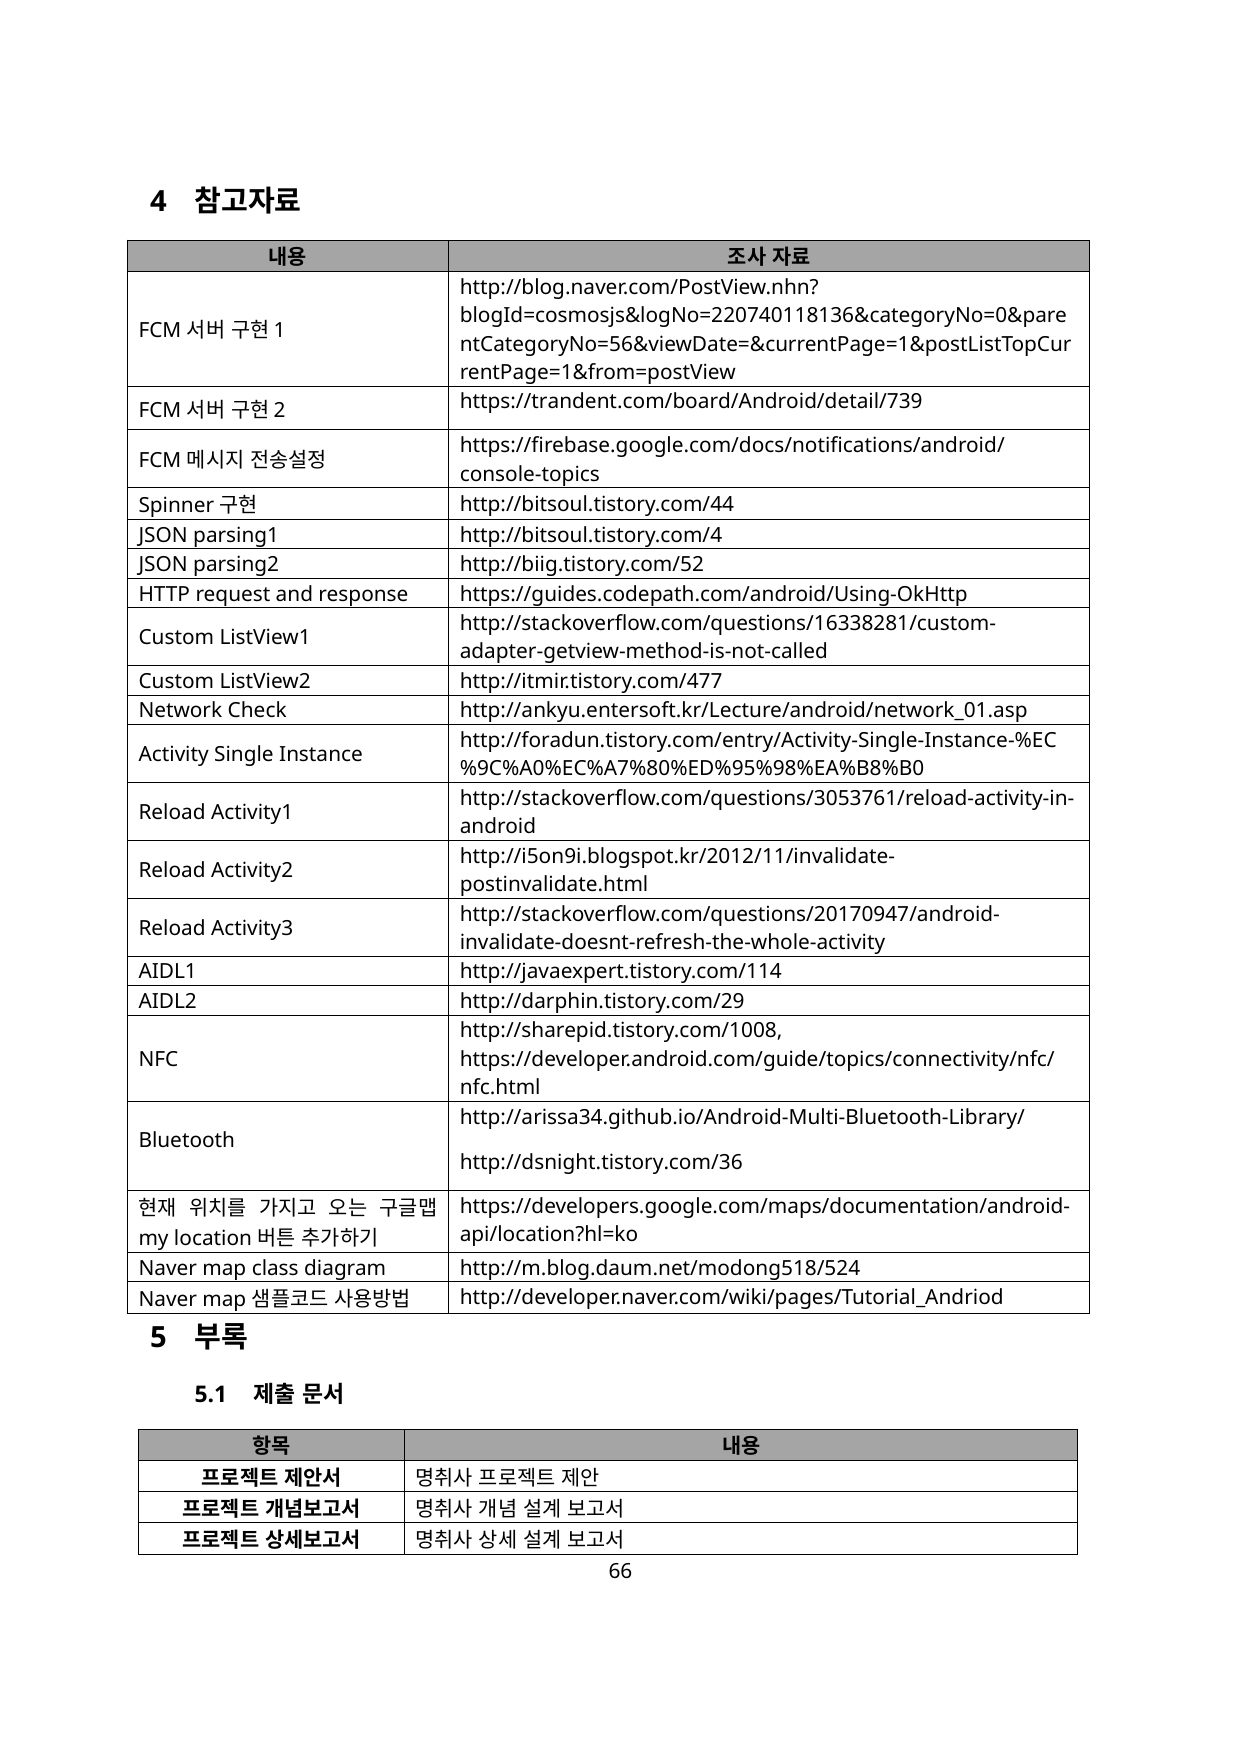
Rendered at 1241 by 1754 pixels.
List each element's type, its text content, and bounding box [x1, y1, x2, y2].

table_cell http://sharepid.tistory.com/1008, https://developer.android.com/guide/topics/connectivity/nfc/nfc.html [449, 1016, 1089, 1101]
table_cell 현재 위치를 가지고 오는 구글맵 my location 버튼 추가하기 [128, 1191, 448, 1252]
table_cell https://firebase.google.com/docs/notifications/android/console-topics [449, 430, 1089, 487]
table_cell 명취사 상세 설계 보고서 [405, 1523, 1077, 1553]
table_cell http://darphin.tistory.com/29 [449, 986, 1089, 1014]
table_cell Naver map 샘플코드 사용방법 [128, 1282, 448, 1312]
table_cell FCM 서버 구현1 [128, 272, 448, 386]
table_cell http://arissa34.github.io/Android-Multi-Bluetooth-Library/ http://dsnight.tistory.com/36 [449, 1102, 1089, 1190]
table_cell Bluetooth [128, 1102, 448, 1190]
table_cell http://stackoverflow.com/questions/3053761/reload-activity-in-android [449, 783, 1089, 840]
table_cell http://bitsoul.tistory.com/4 [449, 520, 1089, 548]
table_header 내용 [405, 1430, 1077, 1460]
table_cell http://stackoverflow.com/questions/16338281/custom-adapter-getview-method-is-not-called [449, 608, 1089, 665]
list 참고자료 [150, 177, 1090, 219]
table_header 조사 자료 [449, 241, 1089, 271]
table_cell https://trandent.com/board/Android/detail/739 [449, 387, 1089, 429]
table_cell Naver map class diagram [128, 1253, 448, 1281]
table_cell http://bitsoul.tistory.com/44 [449, 488, 1089, 519]
table_cell Spinner 구현 [128, 488, 448, 519]
table_cell AIDL2 [128, 986, 448, 1014]
table_cell 프로젝트 상세보고서 [139, 1523, 404, 1553]
table_cell Reload Activity2 [128, 841, 448, 898]
table_cell http://blog.naver.com/PostView.nhn?blogId=cosmosjs&logNo=220740118136&categoryNo=0&parentCategoryNo=56&viewDate=&currentPage=1&postListTopCurrentPage=1&from=postView [449, 272, 1089, 386]
table_cell http://javaexpert.tistory.com/114 [449, 957, 1089, 985]
table_cell JSON parsing1 [128, 520, 448, 548]
table_cell http://developer.naver.com/wiki/pages/Tutorial_Andriod [449, 1282, 1089, 1312]
table_cell https://developers.google.com/maps/documentation/android-api/location?hl=ko [449, 1191, 1089, 1252]
table_cell JSON parsing2 [128, 549, 448, 578]
table_cell FCM 서버 구현2 [128, 387, 448, 429]
table_cell Reload Activity1 [128, 783, 448, 840]
list 제출 문서 [194, 1376, 1090, 1409]
table_cell http://biig.tistory.com/52 [449, 549, 1089, 578]
table_cell FCM 메시지 전송설정 [128, 430, 448, 487]
table_cell 명취사 프로젝트 제안 [405, 1461, 1077, 1491]
table_cell http://stackoverflow.com/questions/20170947/android-invalidate-doesnt-refresh-the-whole-activity [449, 899, 1089, 956]
table_header 항목 [139, 1430, 404, 1460]
table_cell Network Check [128, 696, 448, 724]
table_cell AIDL1 [128, 957, 448, 985]
list 부록 [150, 1314, 1090, 1356]
table_cell HTTP request and response [128, 579, 448, 607]
table_cell 프로젝트 제안서 [139, 1461, 404, 1491]
table_cell 명취사 개념 설계 보고서 [405, 1492, 1077, 1522]
table_cell http://foradun.tistory.com/entry/Activity-Single-Instance-%EC%9C%A0%EC%A7%80%ED%95%98%EA%B8%B0 [449, 725, 1089, 782]
table_cell http://m.blog.daum.net/modong518/524 [449, 1253, 1089, 1281]
table_cell Custom ListView1 [128, 608, 448, 665]
table_cell http://ankyu.entersoft.kr/Lecture/android/network_01.asp [449, 696, 1089, 724]
table_cell Activity Single Instance [128, 725, 448, 782]
table_cell Reload Activity3 [128, 899, 448, 956]
table_cell http://itmir.tistory.com/477 [449, 666, 1089, 694]
table_cell NFC [128, 1016, 448, 1101]
table_header 내용 [128, 241, 448, 271]
table_cell Custom ListView2 [128, 666, 448, 694]
table_cell http://i5on9i.blogspot.kr/2012/11/invalidate-postinvalidate.html [449, 841, 1089, 898]
table_cell 프로젝트 개념보고서 [139, 1492, 404, 1522]
table_cell https://guides.codepath.com/android/Using-OkHttp [449, 579, 1089, 607]
